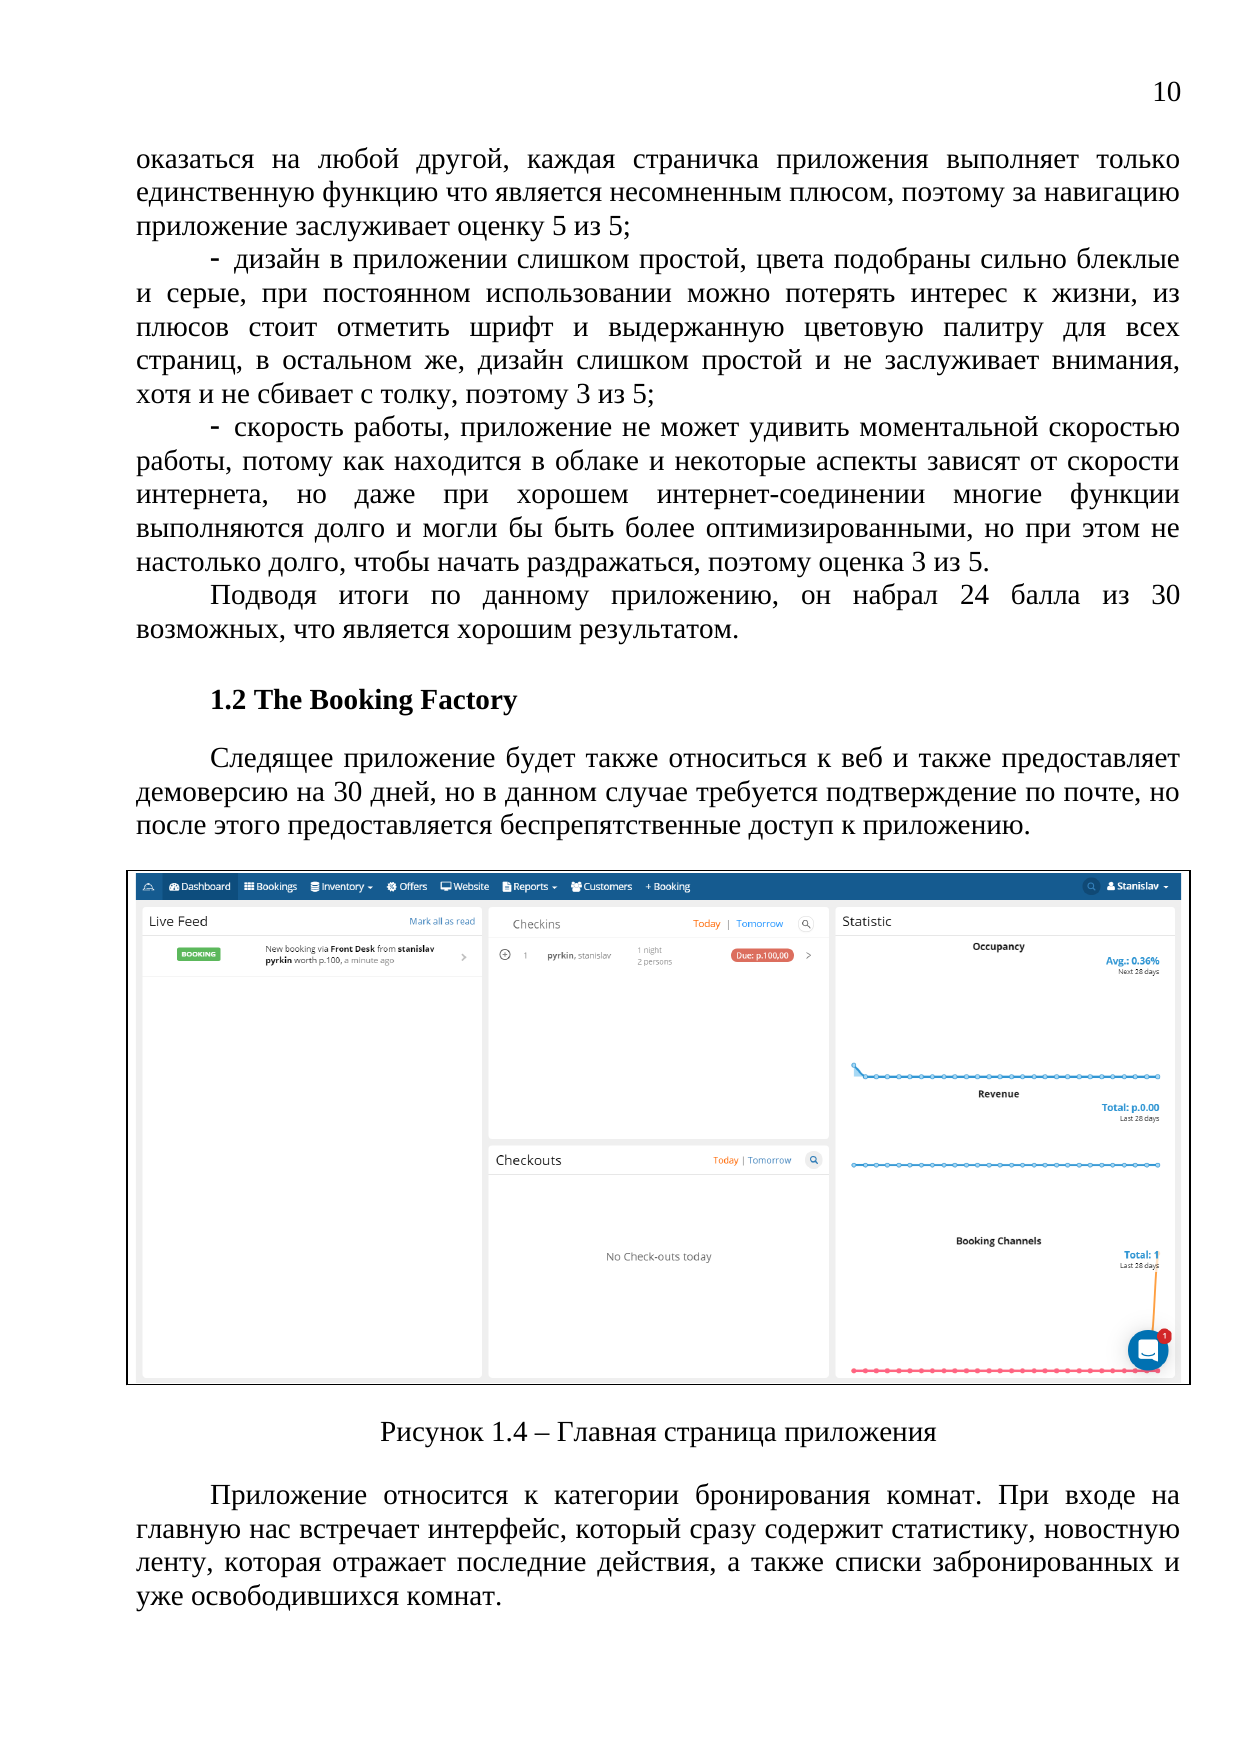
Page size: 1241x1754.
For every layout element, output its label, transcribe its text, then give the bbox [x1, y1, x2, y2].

text Подводя итоги по данному приложению, он набрал 24 балла из 30 возможных, что является хорошим результатом. [136, 577, 1181, 644]
text Приложение относится к категории бронирования комнат. При входе на главную нас встречает интерфейс, который сразу содержит статистику, новостную ленту, которая отражает последние действия, а также списки забронированных и уже освободившихся комнат. [136, 1477, 1181, 1611]
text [136, 141, 1181, 242]
text Следящее приложение будет также относиться к веб и также предоставляет демоверсию на 30 дней, но в данном случае требуется подтверждение по почте, но после этого предоставляется беспрепятственные доступ к приложению. [136, 740, 1181, 841]
text The Booking Factory [136, 682, 1181, 715]
text дизайн в приложении слишком простой, цвета подобраны сильно блеклые и серые, при постоянном использовании можно потерять интерес к жизни, из плюсов стоит отметить шрифт и выдержанную цветовую палитру для всех страниц, в остальном же, дизайн слишком простой и не заслуживает внимания, хотя и не сбивает с толку, поэтому 3 из 5; [136, 242, 1181, 409]
picture [135, 873, 1182, 1383]
text Рисунок 1.4 – Главная страница приложения [136, 1414, 1181, 1448]
text скорость работы, приложение не может удивить моментальной скоростью работы, потому как находится в облаке и некоторые аспекты зависят от скорости интернета, но даже при хорошем интернет-соединении многие функции выполняются долго и могли бы быть более оптимизированными, но при этом не настолько долго, чтобы начать раздражаться, поэтому оценка 3 из 5. [136, 409, 1181, 577]
